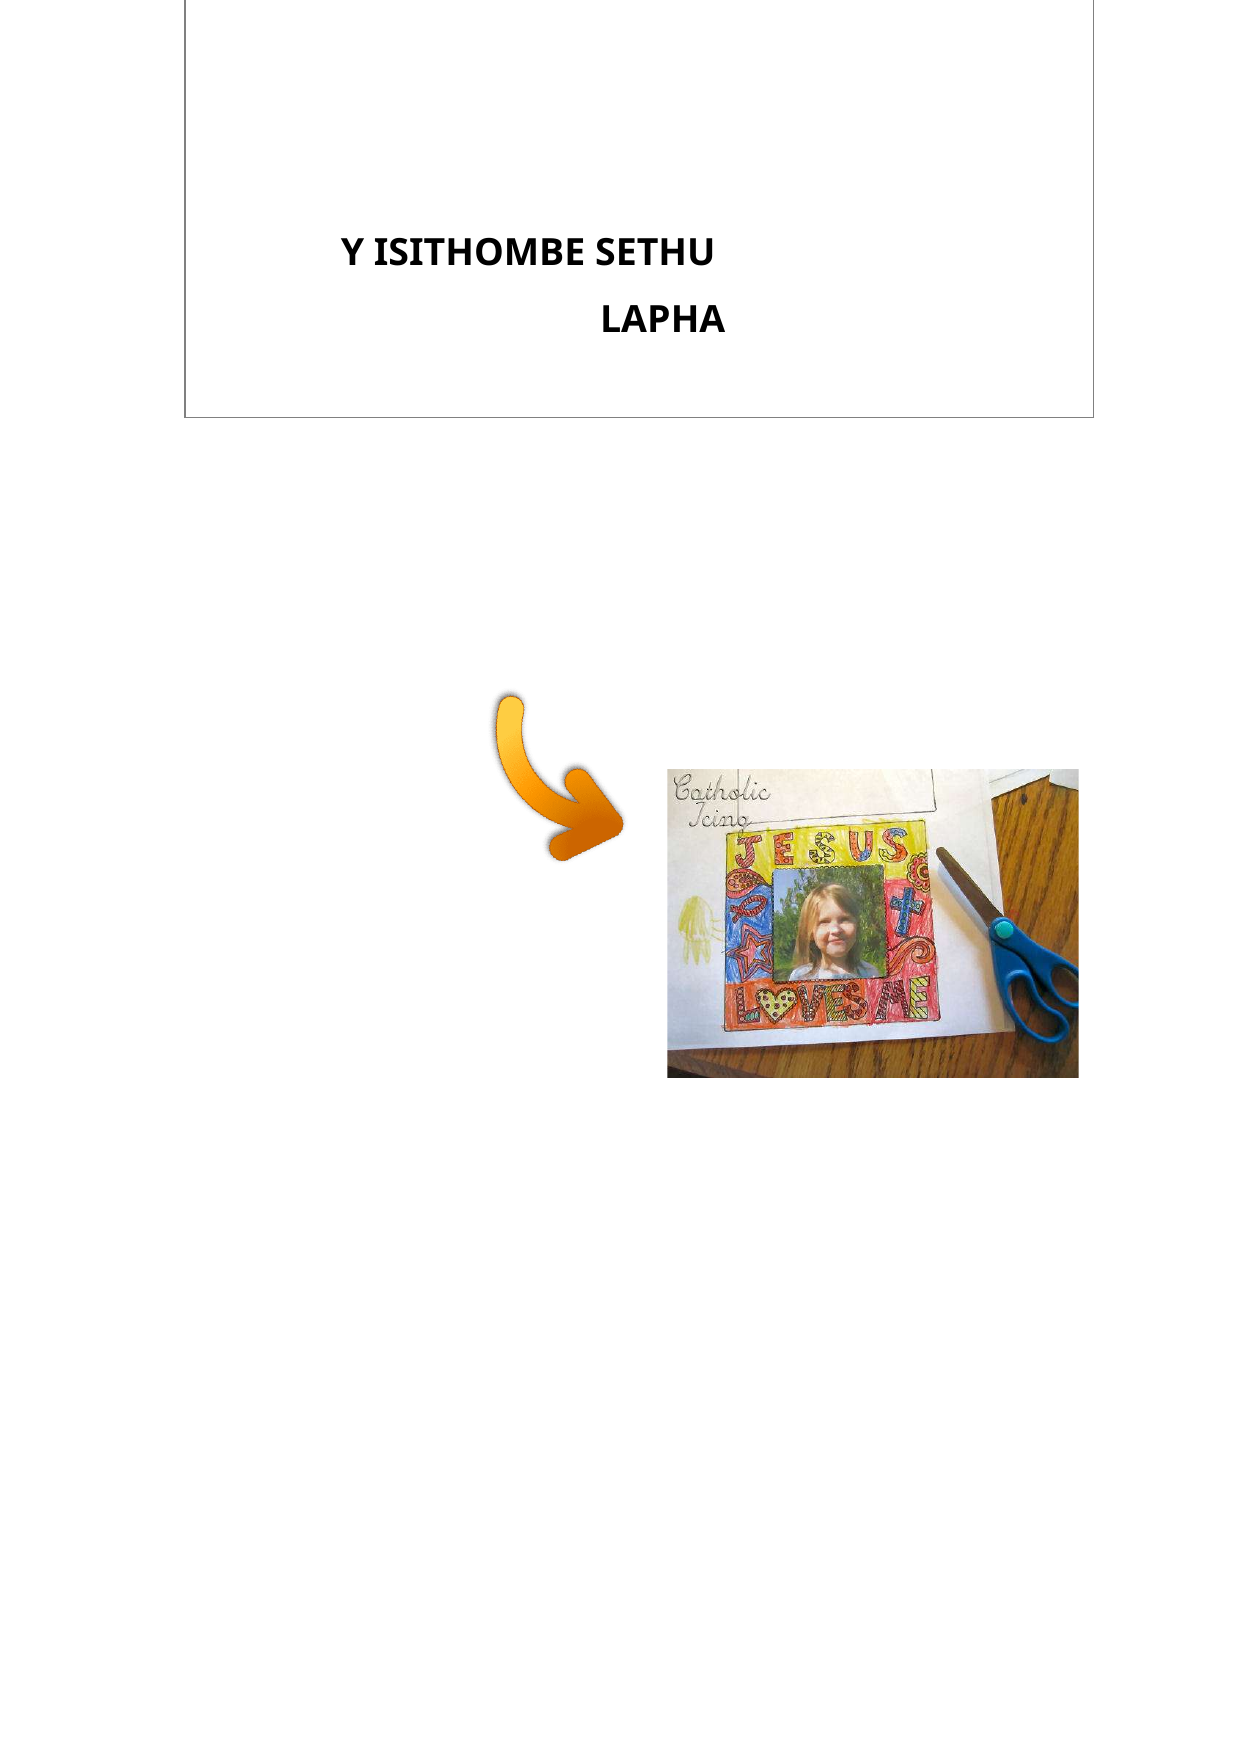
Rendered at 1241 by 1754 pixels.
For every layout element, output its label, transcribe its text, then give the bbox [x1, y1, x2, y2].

text LAPHA [150, 293, 1090, 344]
picture [667, 769, 1079, 1078]
text Y ISITHOMBE SETHU [150, 225, 1090, 276]
picture [452, 677, 659, 885]
